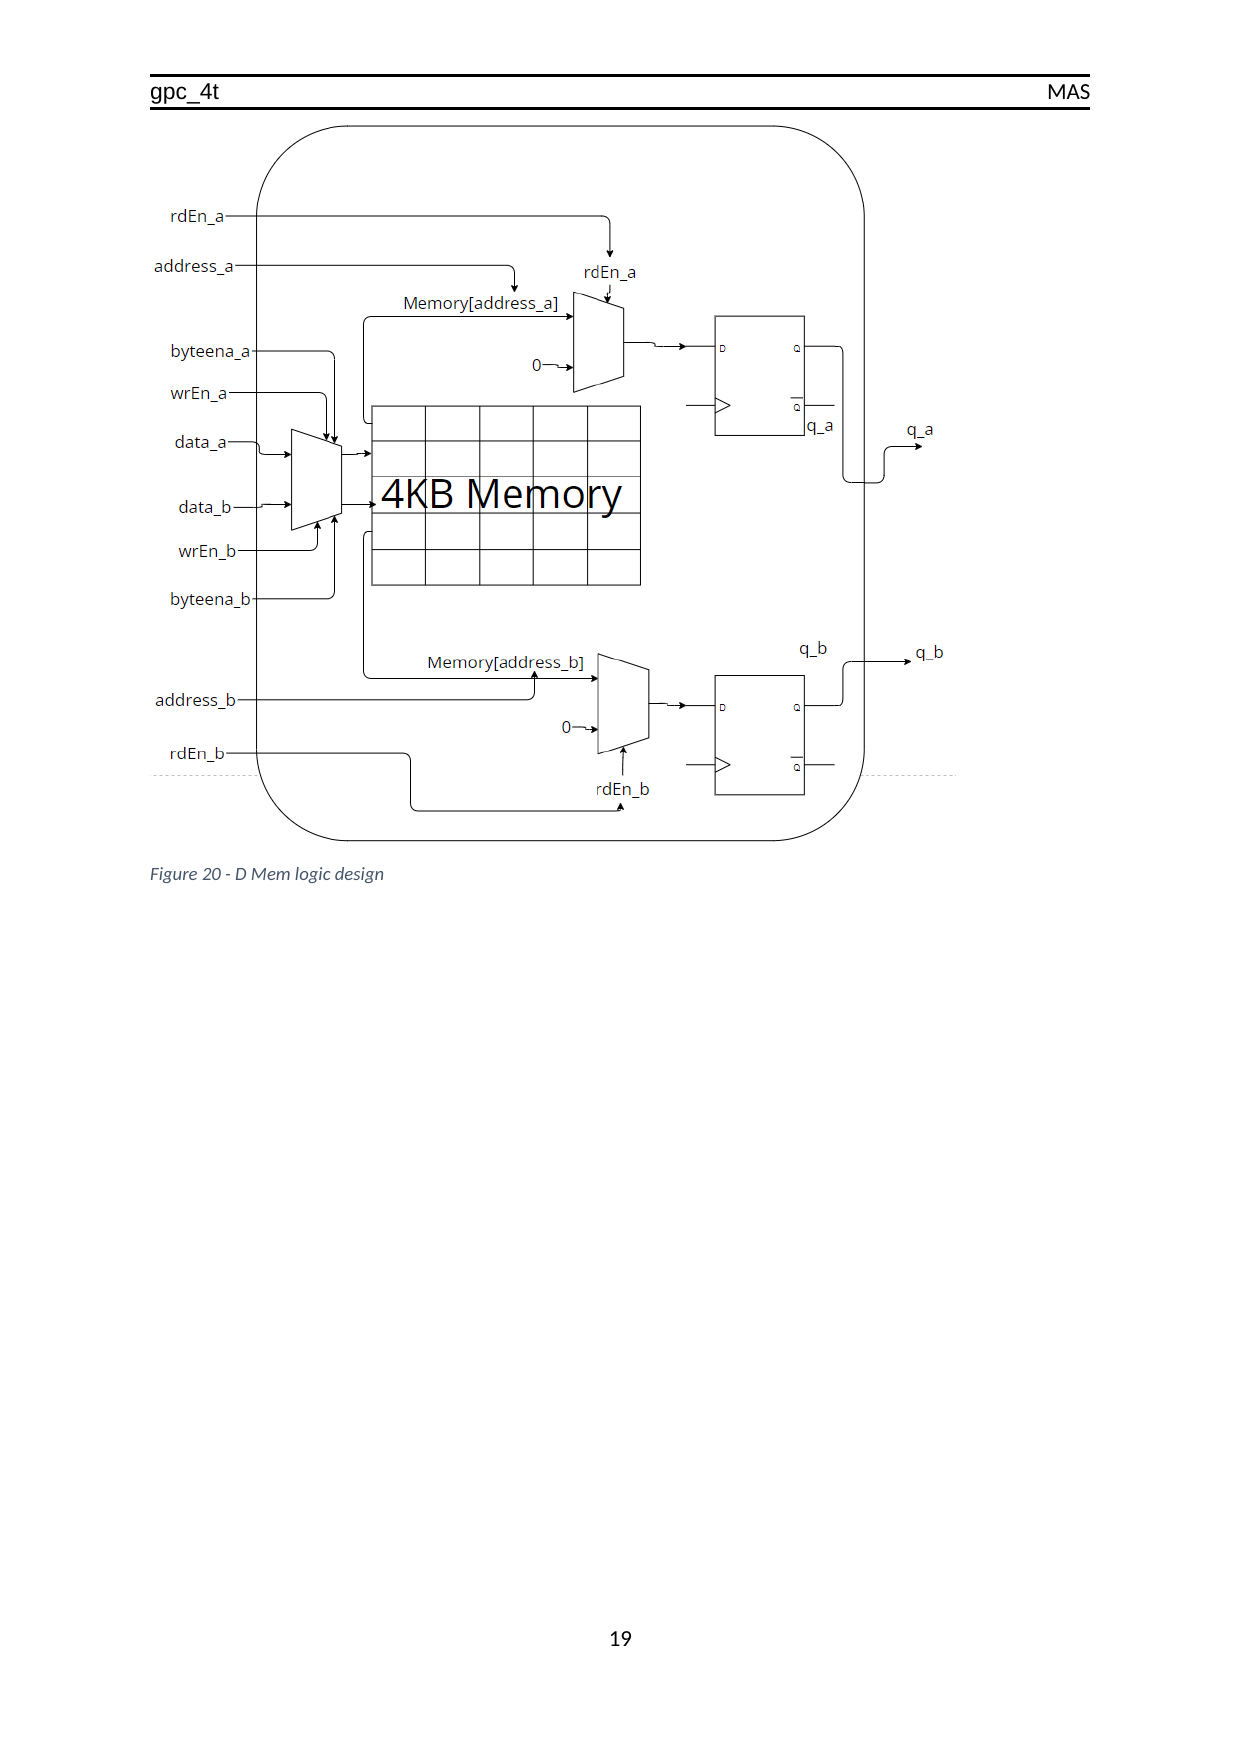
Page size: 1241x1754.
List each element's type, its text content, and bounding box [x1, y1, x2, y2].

picture [150, 110, 956, 843]
